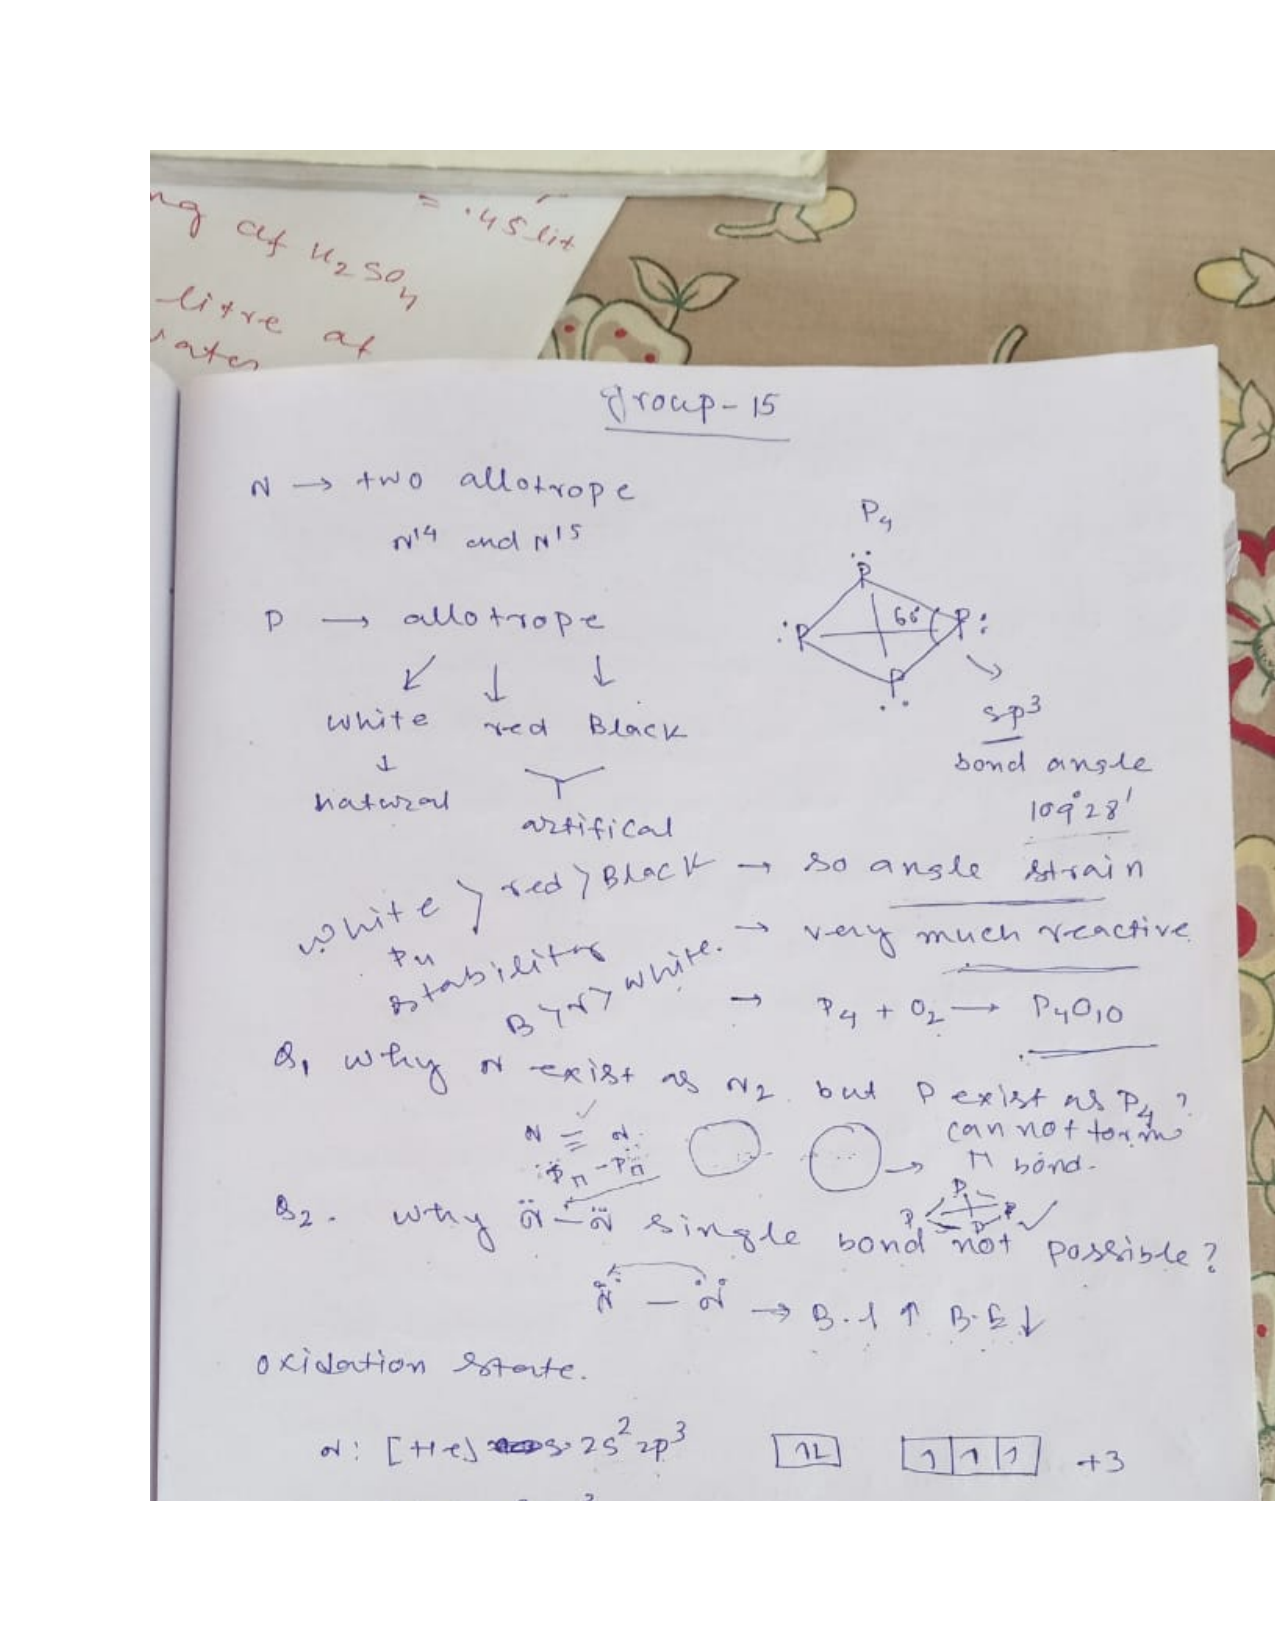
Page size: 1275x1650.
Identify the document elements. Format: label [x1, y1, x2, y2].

picture [150, 150, 1275, 1501]
